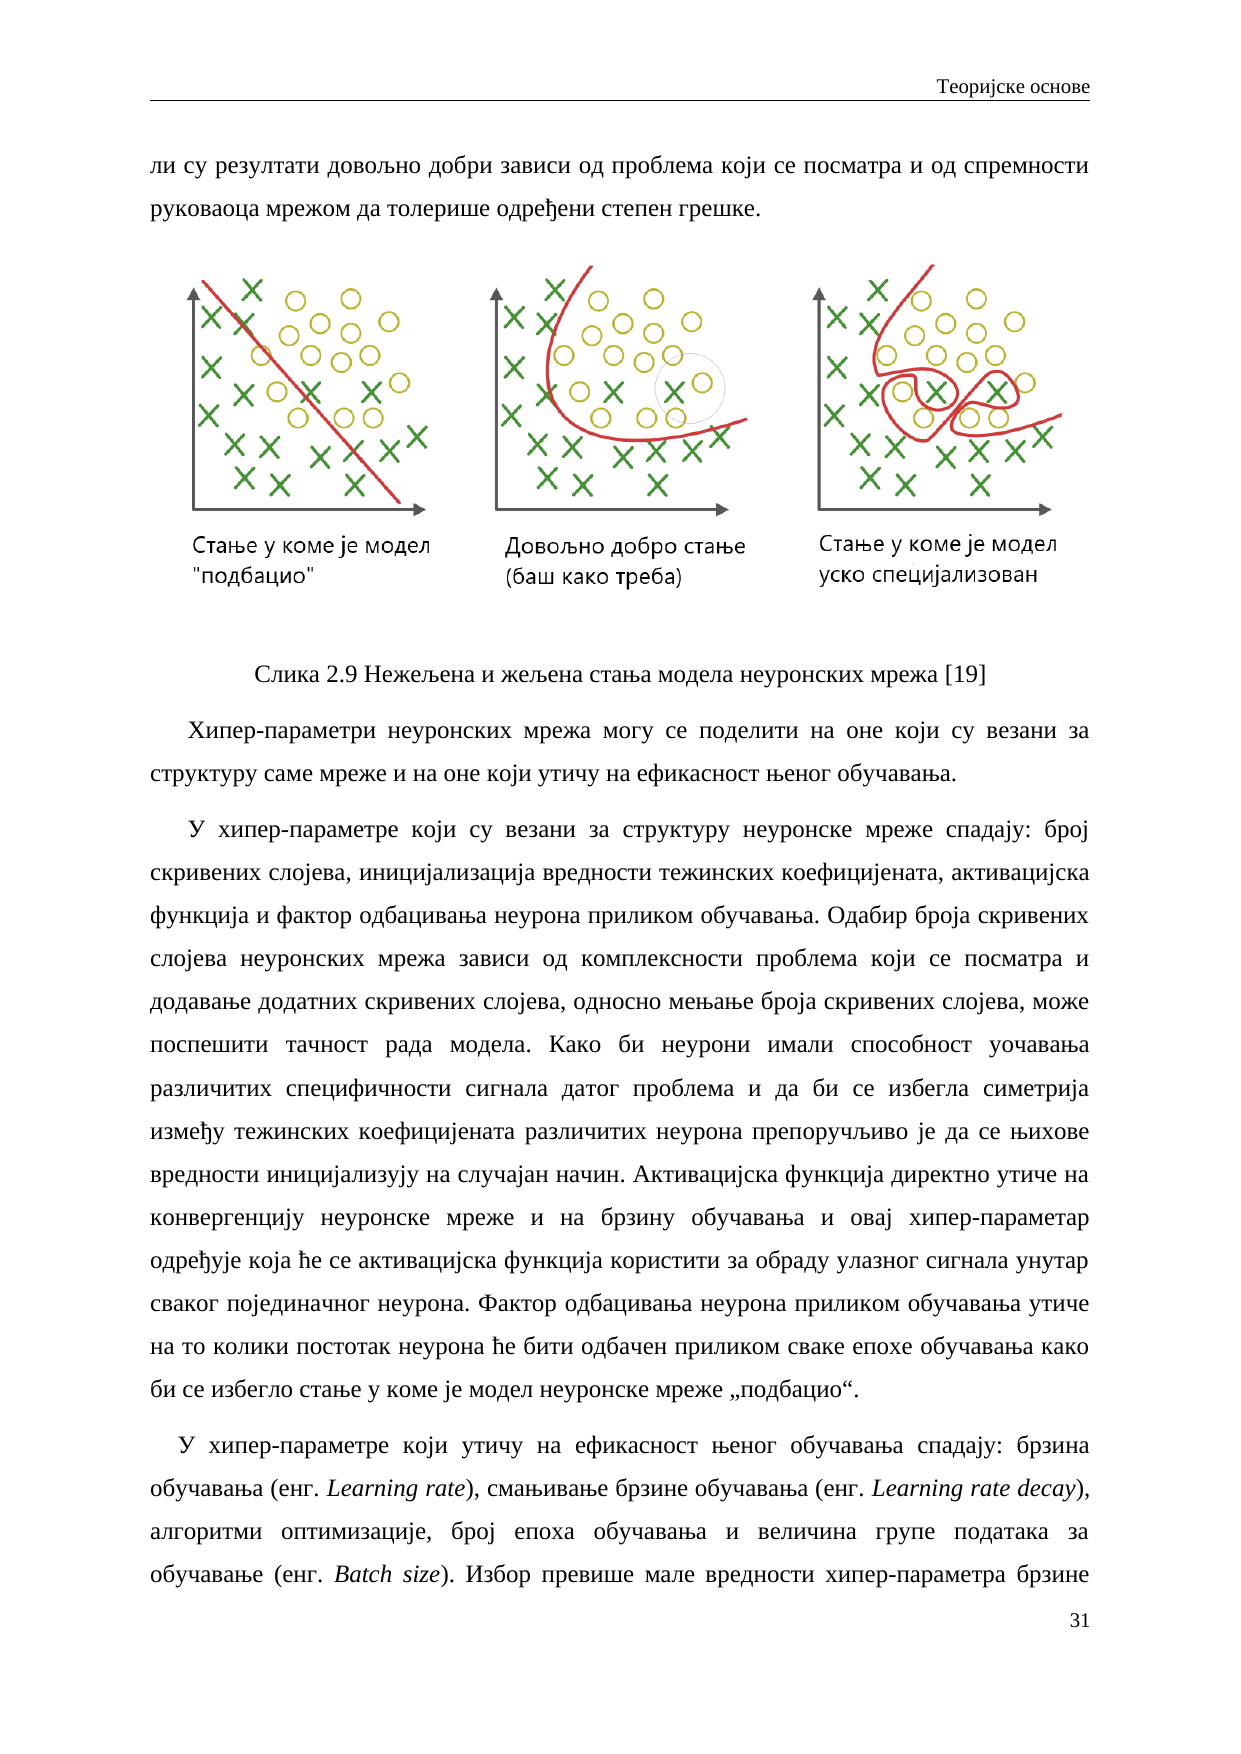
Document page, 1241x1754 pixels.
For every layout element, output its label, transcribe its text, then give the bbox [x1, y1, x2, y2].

picture [151, 248, 1090, 633]
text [150, 150, 1090, 222]
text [150, 1430, 1090, 1588]
text У хипер-параметре који су везани за структуру неуронске мреже спадају: број скривених слојева, иницијализација вредности тежинских коефицијената, активацијска функција и фактор одбацивања неурона приликом обучавања. Одабир броја скривених слојева неуронских мрежа зависи од комплексности проблема који се посматра и додавање додатних скривених слојева, односно мењање броја скривених слојева, може поспешити тачност рада модела. Како би неурони имали способност уочавања различитих специфичности сигнала датог проблема и да би се избегла симетрија између тежинских коефицијената различитих неурона препоручљиво је да се њихове вредности иницијализују на случајан начин. Активацијска функција директно утиче на конвергенцију неуронске мреже и на брзину обучавања и овај хипер-параметар одређује која ће се активацијска функција користити за обраду улазног сигнала унутар сваког појединачног неурона. Фактор одбацивања неурона приликом обучавања утиче на то колики постотак неурона ће бити одбачен приликом сваке епохе обучавања како би се избегло стање у коме је модел неуронске мреже „подбацио“. [150, 814, 1090, 1403]
text Хипер-параметри неуронских мрежа могу се поделити на оне који су везани за структуру саме мреже и на оне који утичу на ефикасност њеног обучавања. [150, 715, 1090, 787]
